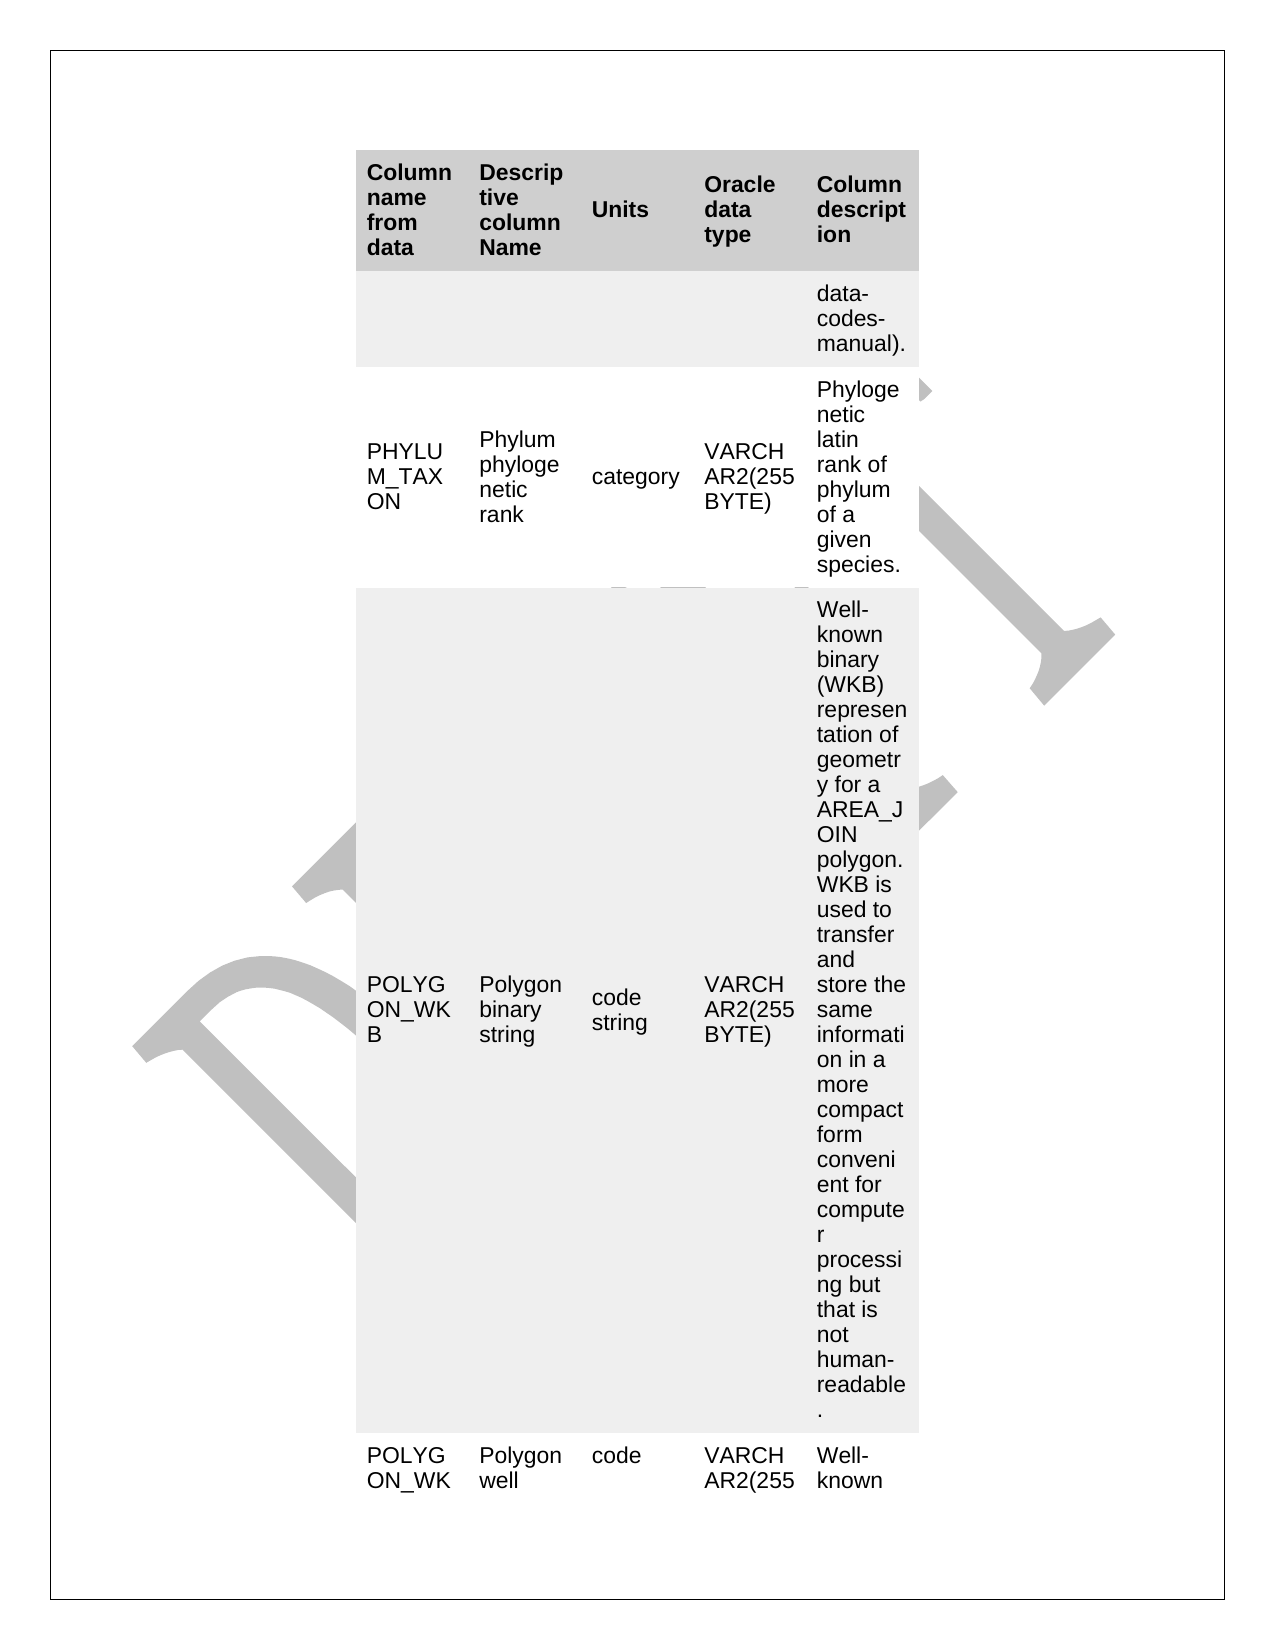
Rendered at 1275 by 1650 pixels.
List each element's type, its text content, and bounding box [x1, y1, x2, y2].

table_header Descriptive column Name [469, 150, 581, 271]
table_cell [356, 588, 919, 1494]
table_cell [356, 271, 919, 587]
table_header Units [581, 150, 694, 271]
table_header Column description [806, 150, 919, 271]
table_header Oracle data type [694, 150, 806, 271]
table_header Column name from data [356, 150, 469, 271]
